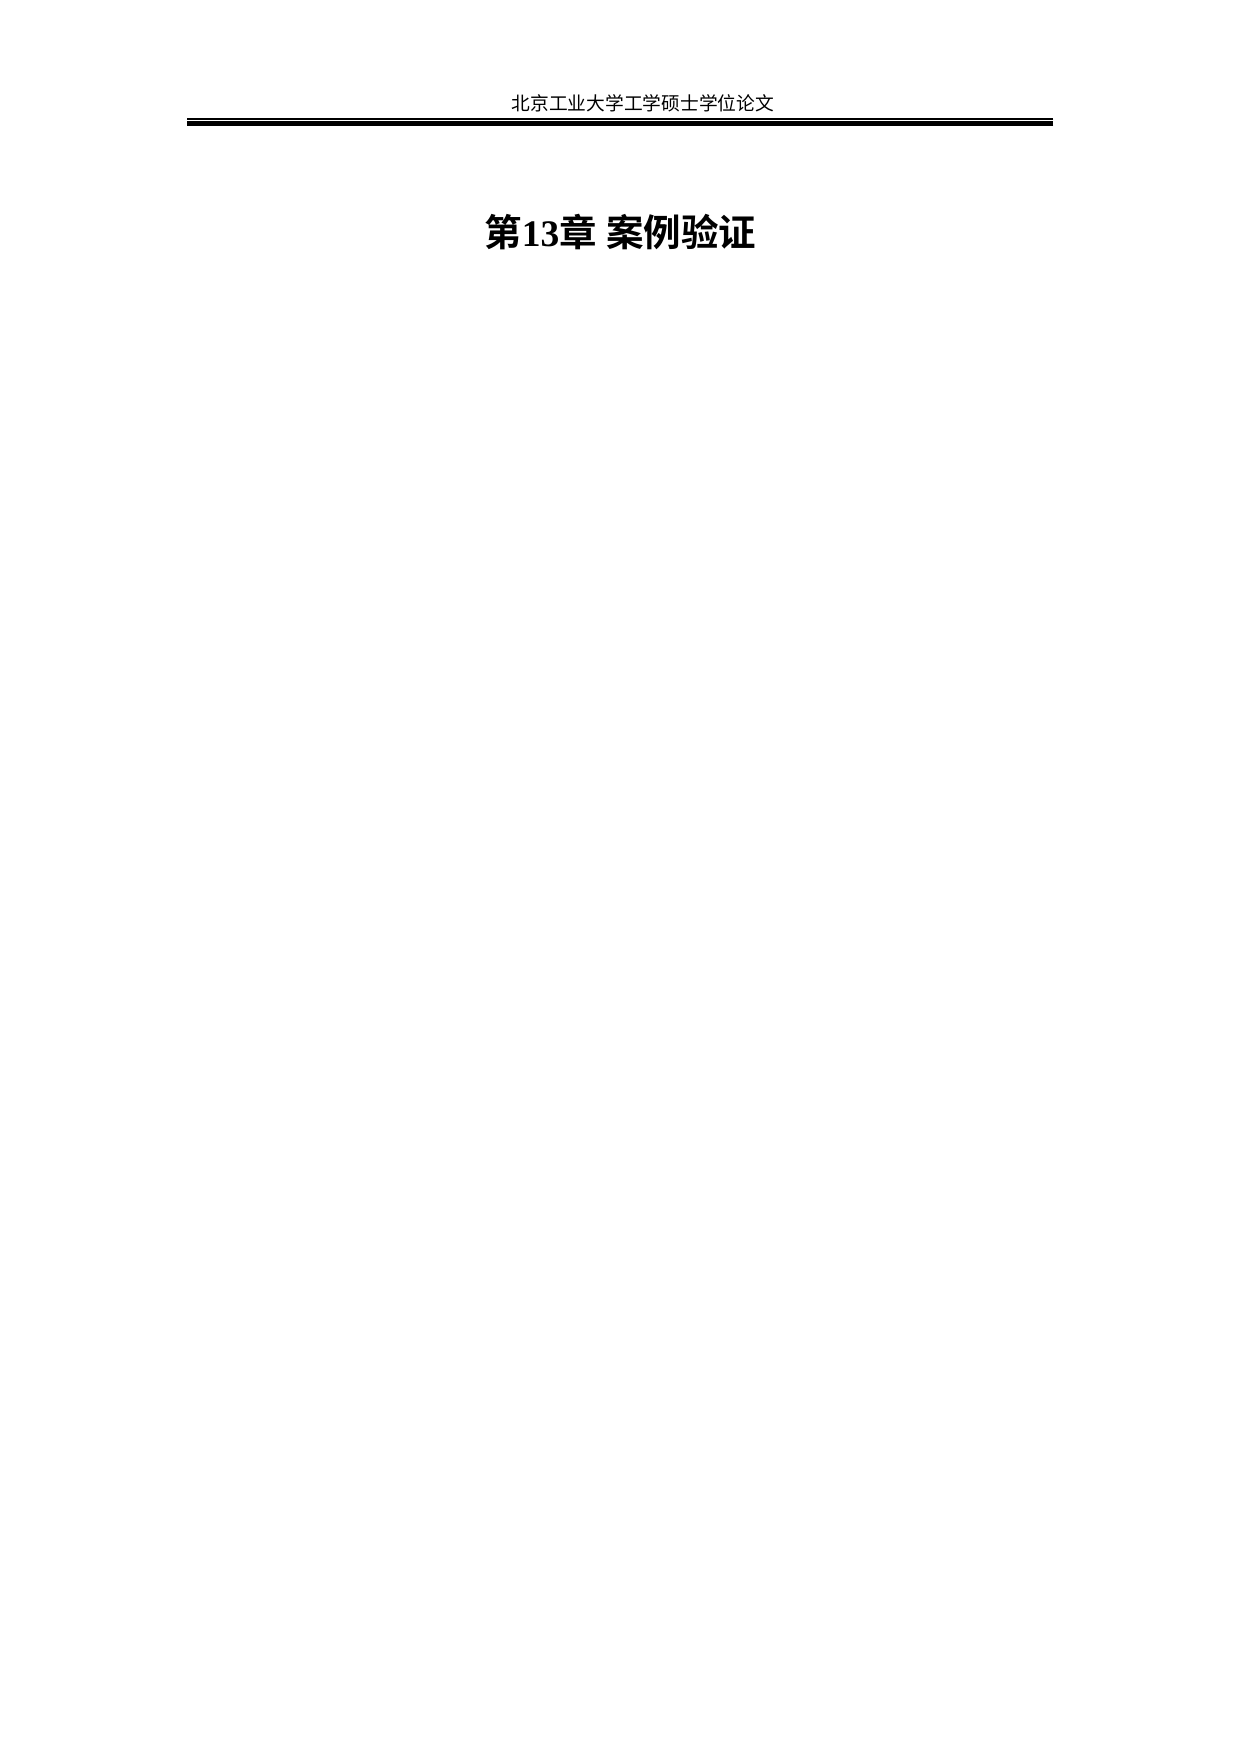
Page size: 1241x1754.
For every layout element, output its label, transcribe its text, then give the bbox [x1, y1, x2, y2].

subtitle 案例验证 [187, 197, 1053, 262]
